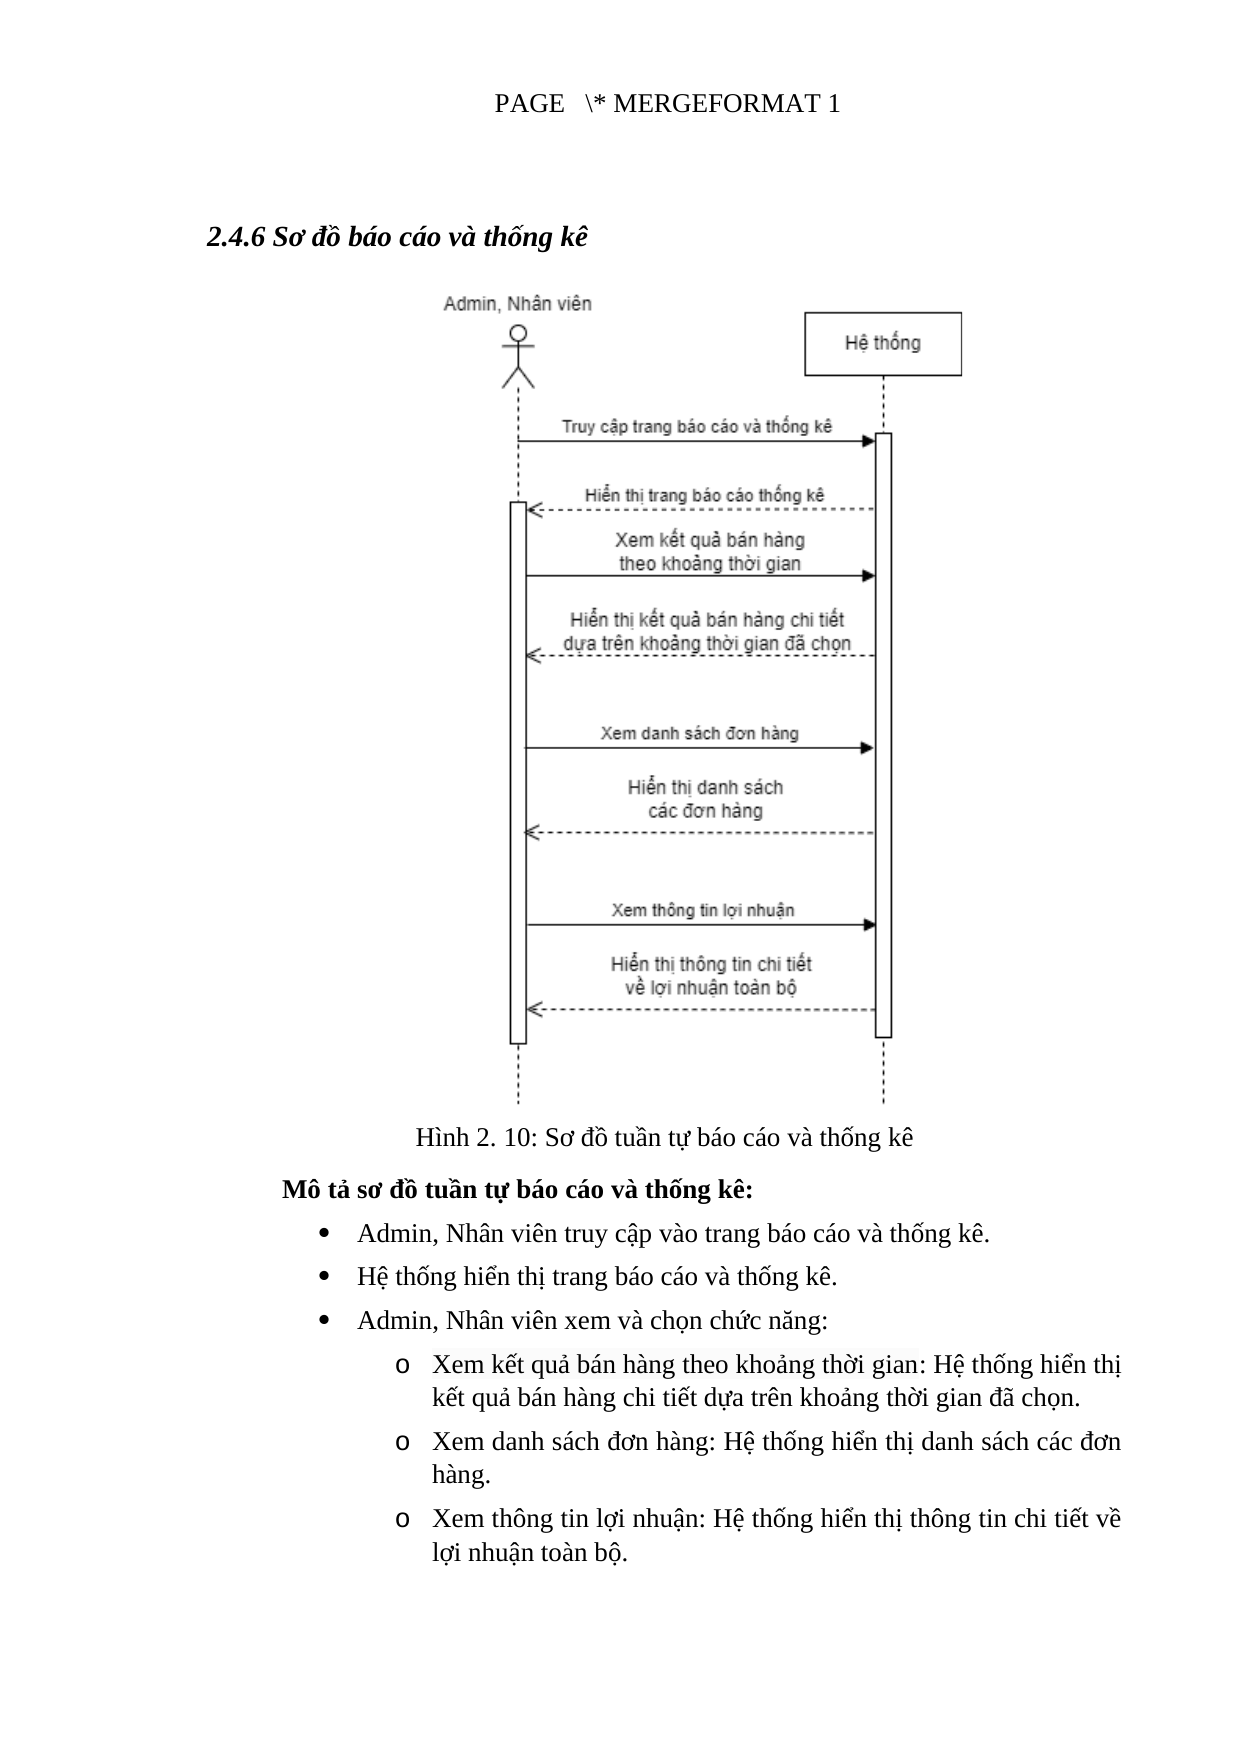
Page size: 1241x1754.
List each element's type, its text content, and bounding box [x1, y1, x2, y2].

text Hình 2. 10: Sơ đồ tuần tự báo cáo và thống kê [207, 1121, 1122, 1152]
text 2.4.6 Sơ đồ báo cáo và thống kê [207, 219, 1122, 253]
text Mô tả sơ đồ tuần tự báo cáo và thống kê: [207, 1173, 1122, 1204]
list Xem kết quả bán hàng theo khoảng thời gian: Hệ thống hiển thị kết quả bán hàng chi tiết dựa trên khoảng thời gian đã chọn. [394, 1348, 1122, 1413]
list Admin, Nhân viên xem và chọn chức năng: [319, 1304, 1122, 1336]
picture [441, 282, 963, 1109]
list Xem thông tin lợi nhuận: Hệ thống hiển thị thông tin chi tiết về lợi nhuận toàn bộ. [394, 1502, 1122, 1567]
list Hệ thống hiển thị trang báo cáo và thống kê. [319, 1261, 1122, 1292]
list Admin, Nhân viên truy cập vào trang báo cáo và thống kê. [319, 1217, 1122, 1248]
list Xem danh sách đơn hàng: Hệ thống hiển thị danh sách các đơn hàng. [394, 1425, 1122, 1490]
